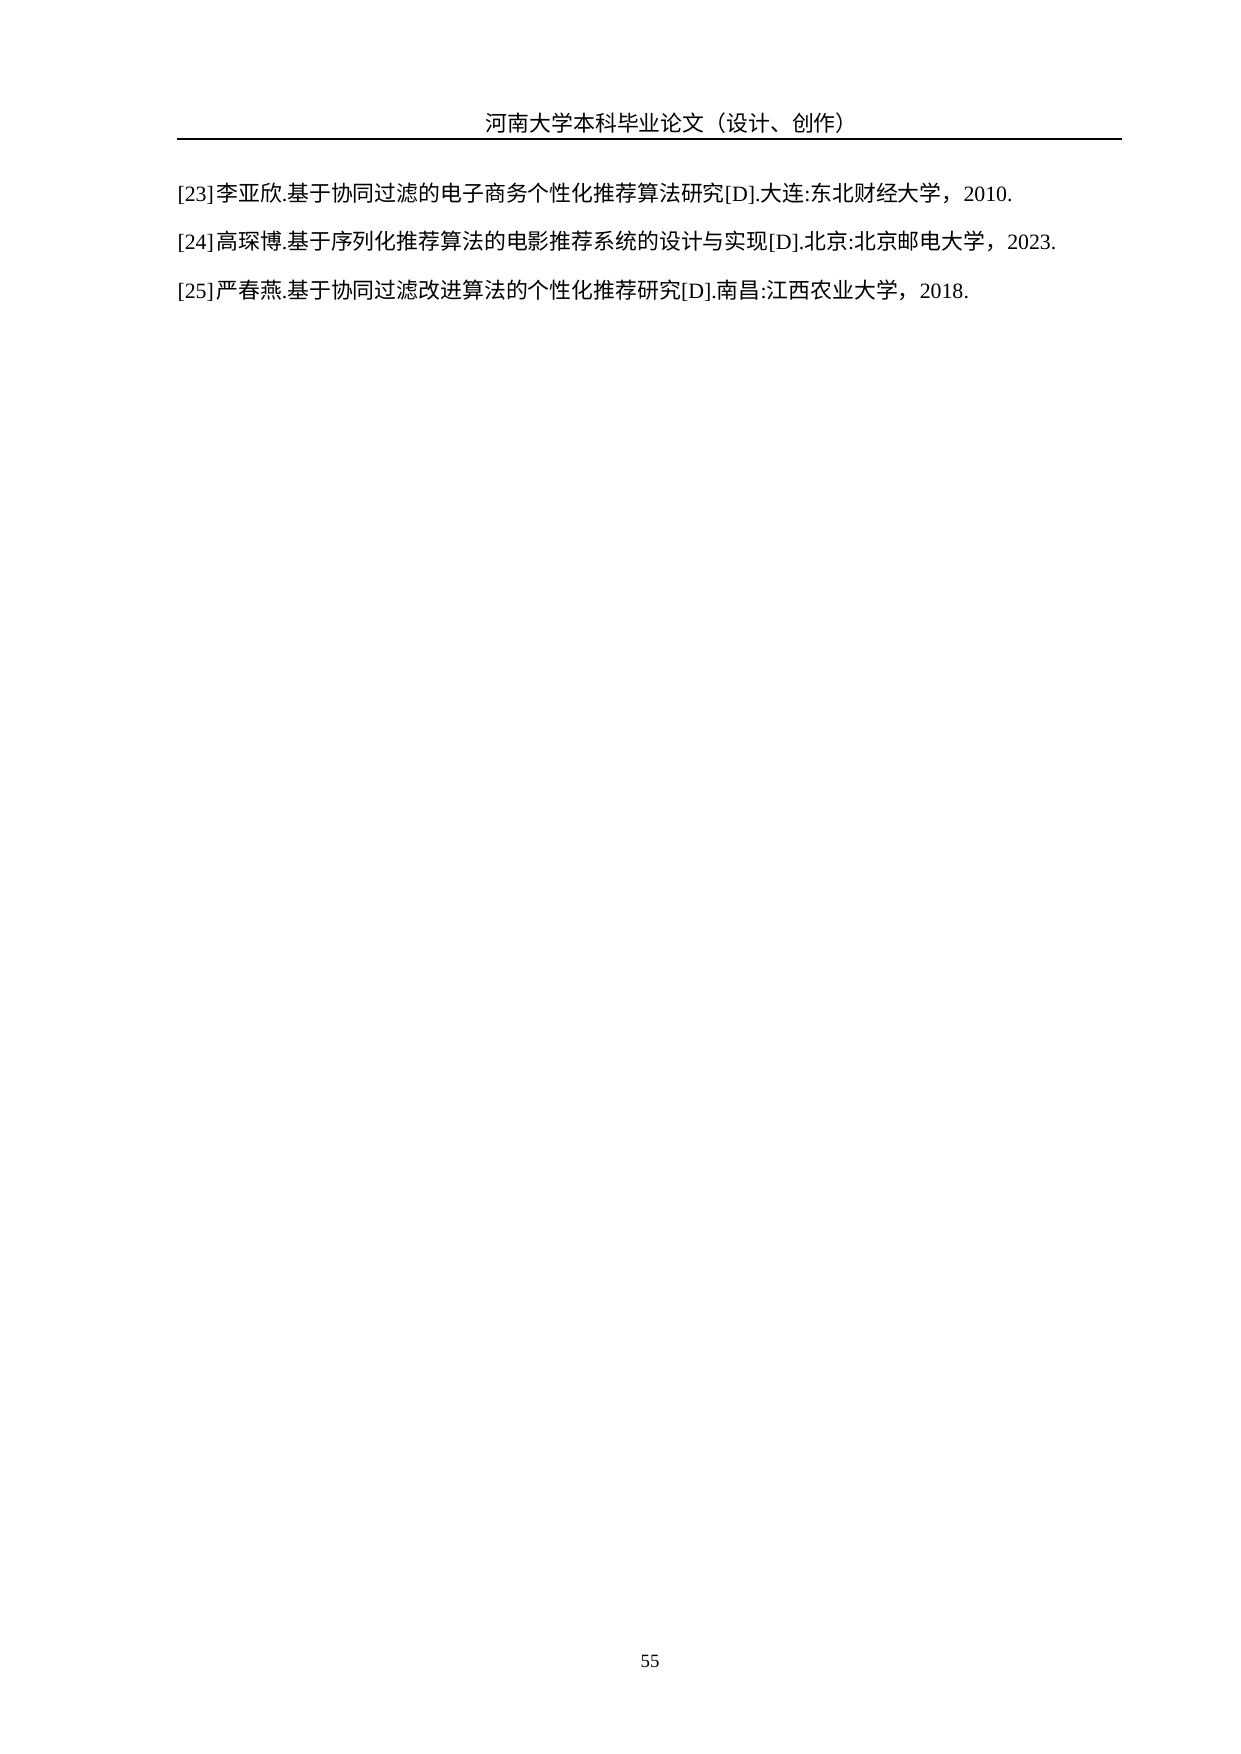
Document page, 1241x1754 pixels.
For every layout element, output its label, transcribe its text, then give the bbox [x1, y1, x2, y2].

list 高琛博.基于序列化推荐算法的电影推荐系统的设计与实现[D].北京:北京邮电大学，2023. [177, 224, 1122, 256]
list 严春燕.基于协同过滤改进算法的个性化推荐研究[D].南昌:江西农业大学，2018. [177, 272, 1122, 305]
list 李亚欣.基于协同过滤的电子商务个性化推荐算法研究[D].大连:东北财经大学，2010. [177, 175, 1122, 208]
